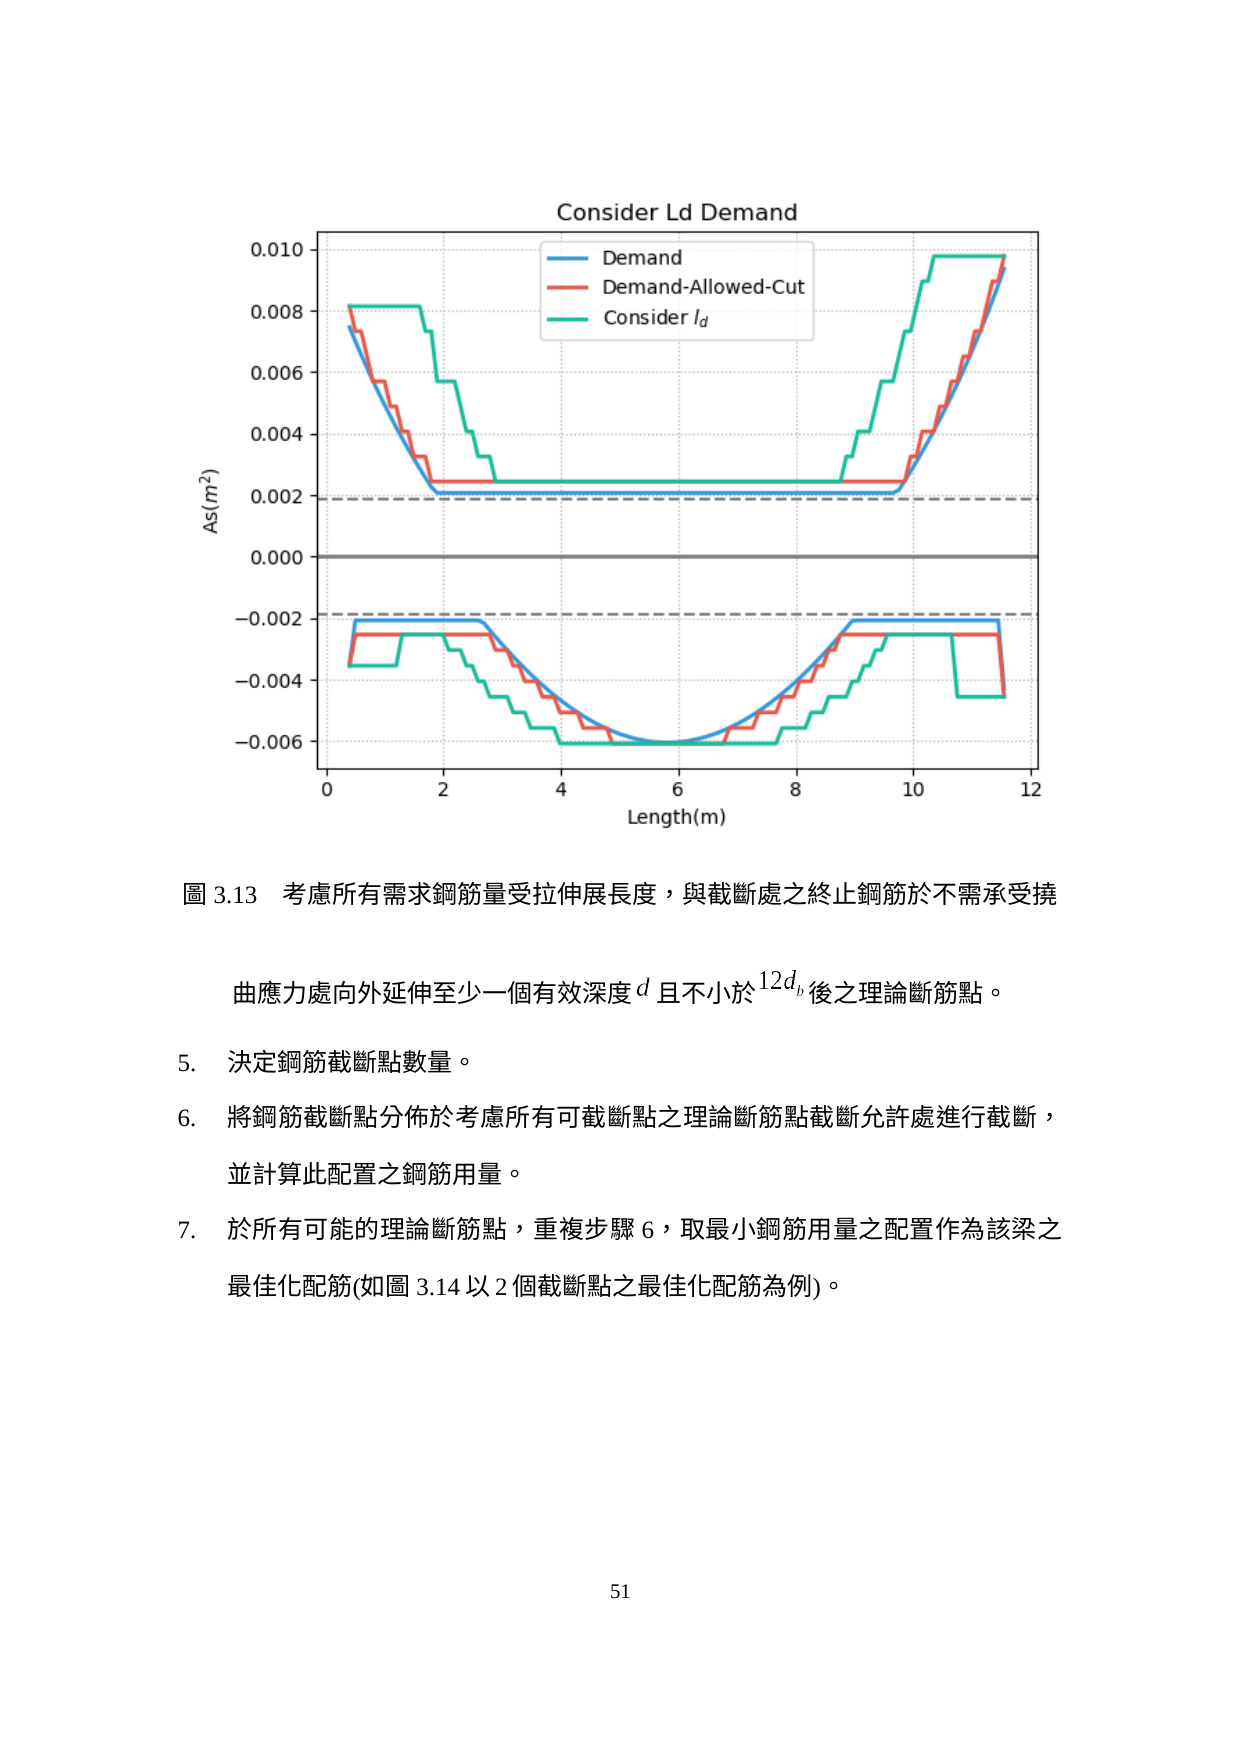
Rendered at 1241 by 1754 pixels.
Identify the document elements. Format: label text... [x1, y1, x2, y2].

picture [177, 184, 1063, 849]
list 決定鋼筋截斷點數量。 [177, 1042, 1063, 1079]
list 將鋼筋截斷點分佈於考慮所有可截斷點之理論斷筋點截斷允許處進行截斷，並計算此配置之鋼筋用量。 [177, 1097, 1063, 1191]
